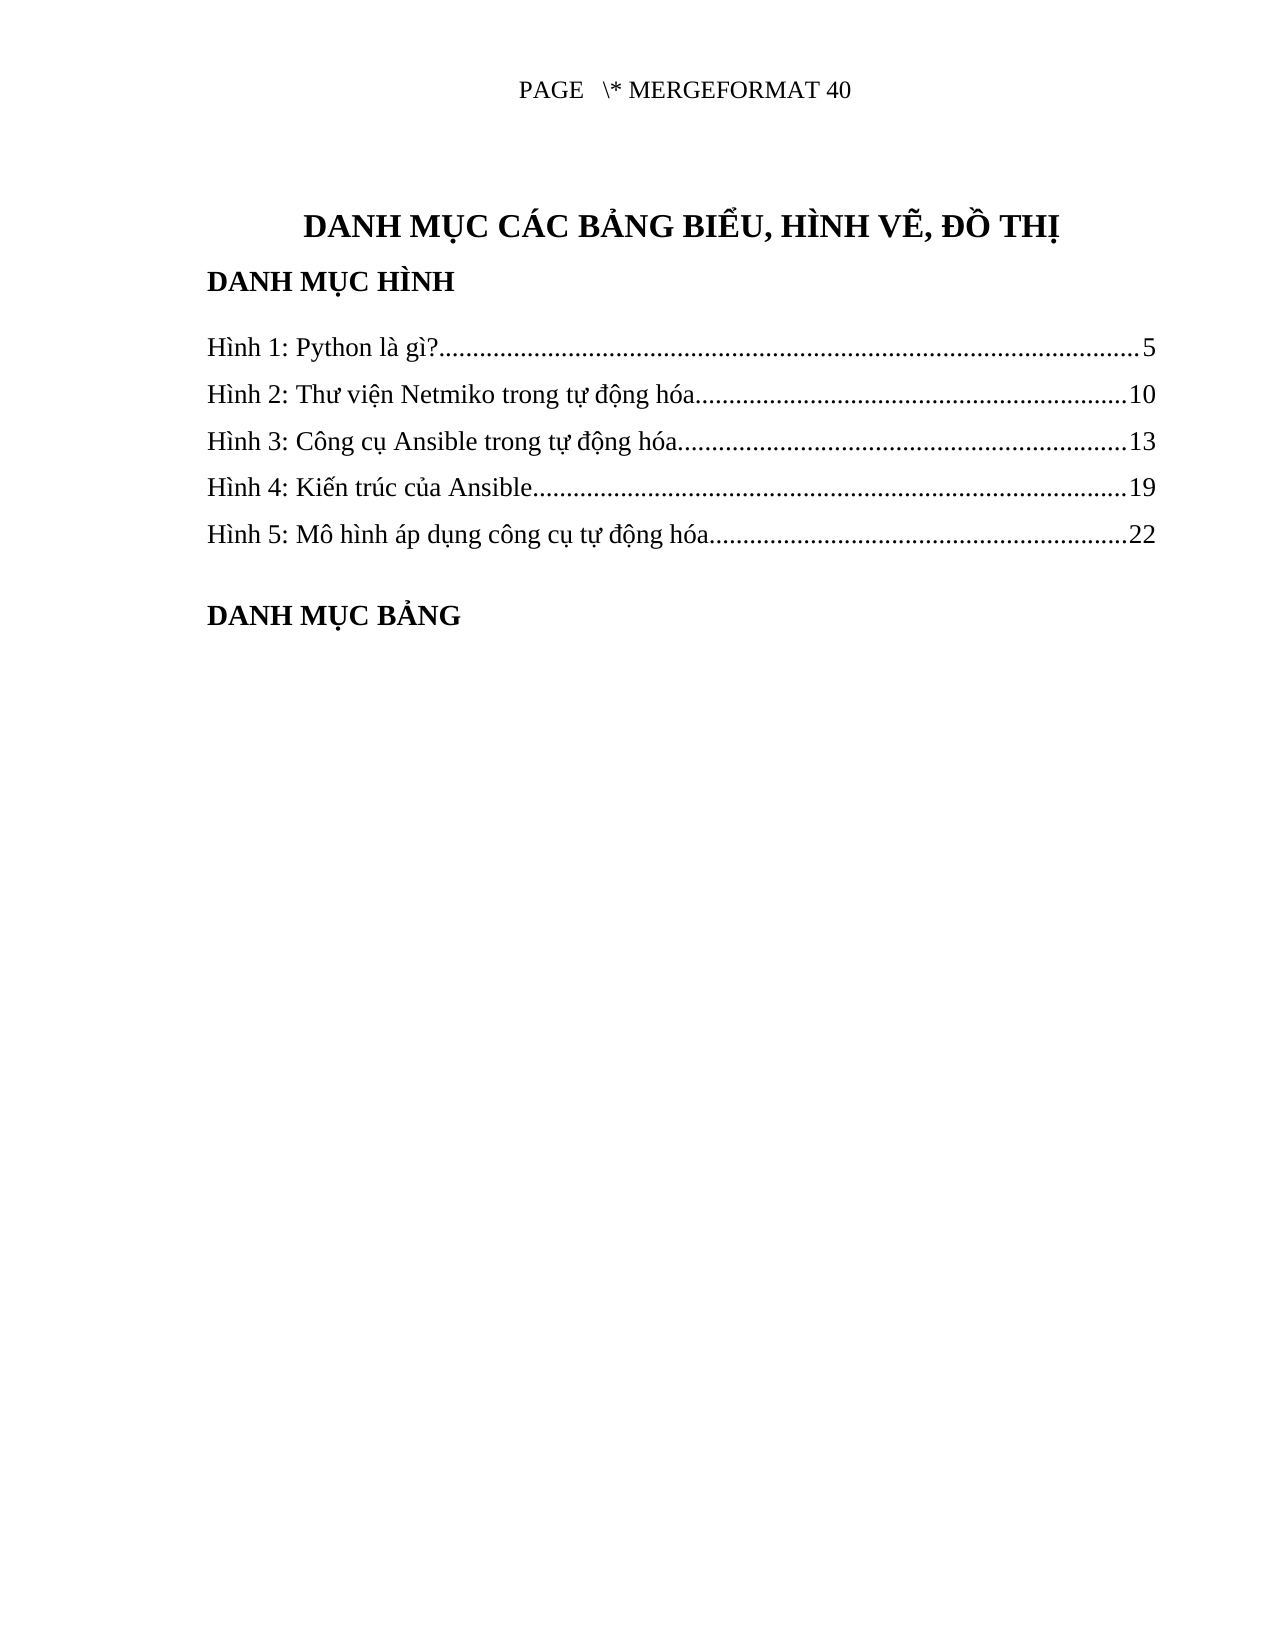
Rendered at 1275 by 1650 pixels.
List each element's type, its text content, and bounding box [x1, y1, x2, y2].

text Hình 1: Python là gì?. 5 [207, 331, 1157, 362]
text Hình 4: Kiến trúc của Ansible. 19 [207, 471, 1157, 502]
text DANH MỤC HÌNH [207, 264, 1157, 298]
text Hình 3: Công cụ Ansible trong tự động hóa. 13 [207, 425, 1157, 456]
text DANH MỤC BẢNG [207, 598, 1157, 632]
text DANH MỤC CÁC BẢNG BIỂU, HÌNH VẼ, ĐỒ THỊ [207, 207, 1157, 245]
text Hình 2: Thư viện Netmiko trong tự động hóa. 10 [207, 378, 1157, 409]
text Hình 5: Mô hình áp dụng công cụ tự động hóa. 22 [207, 518, 1157, 549]
